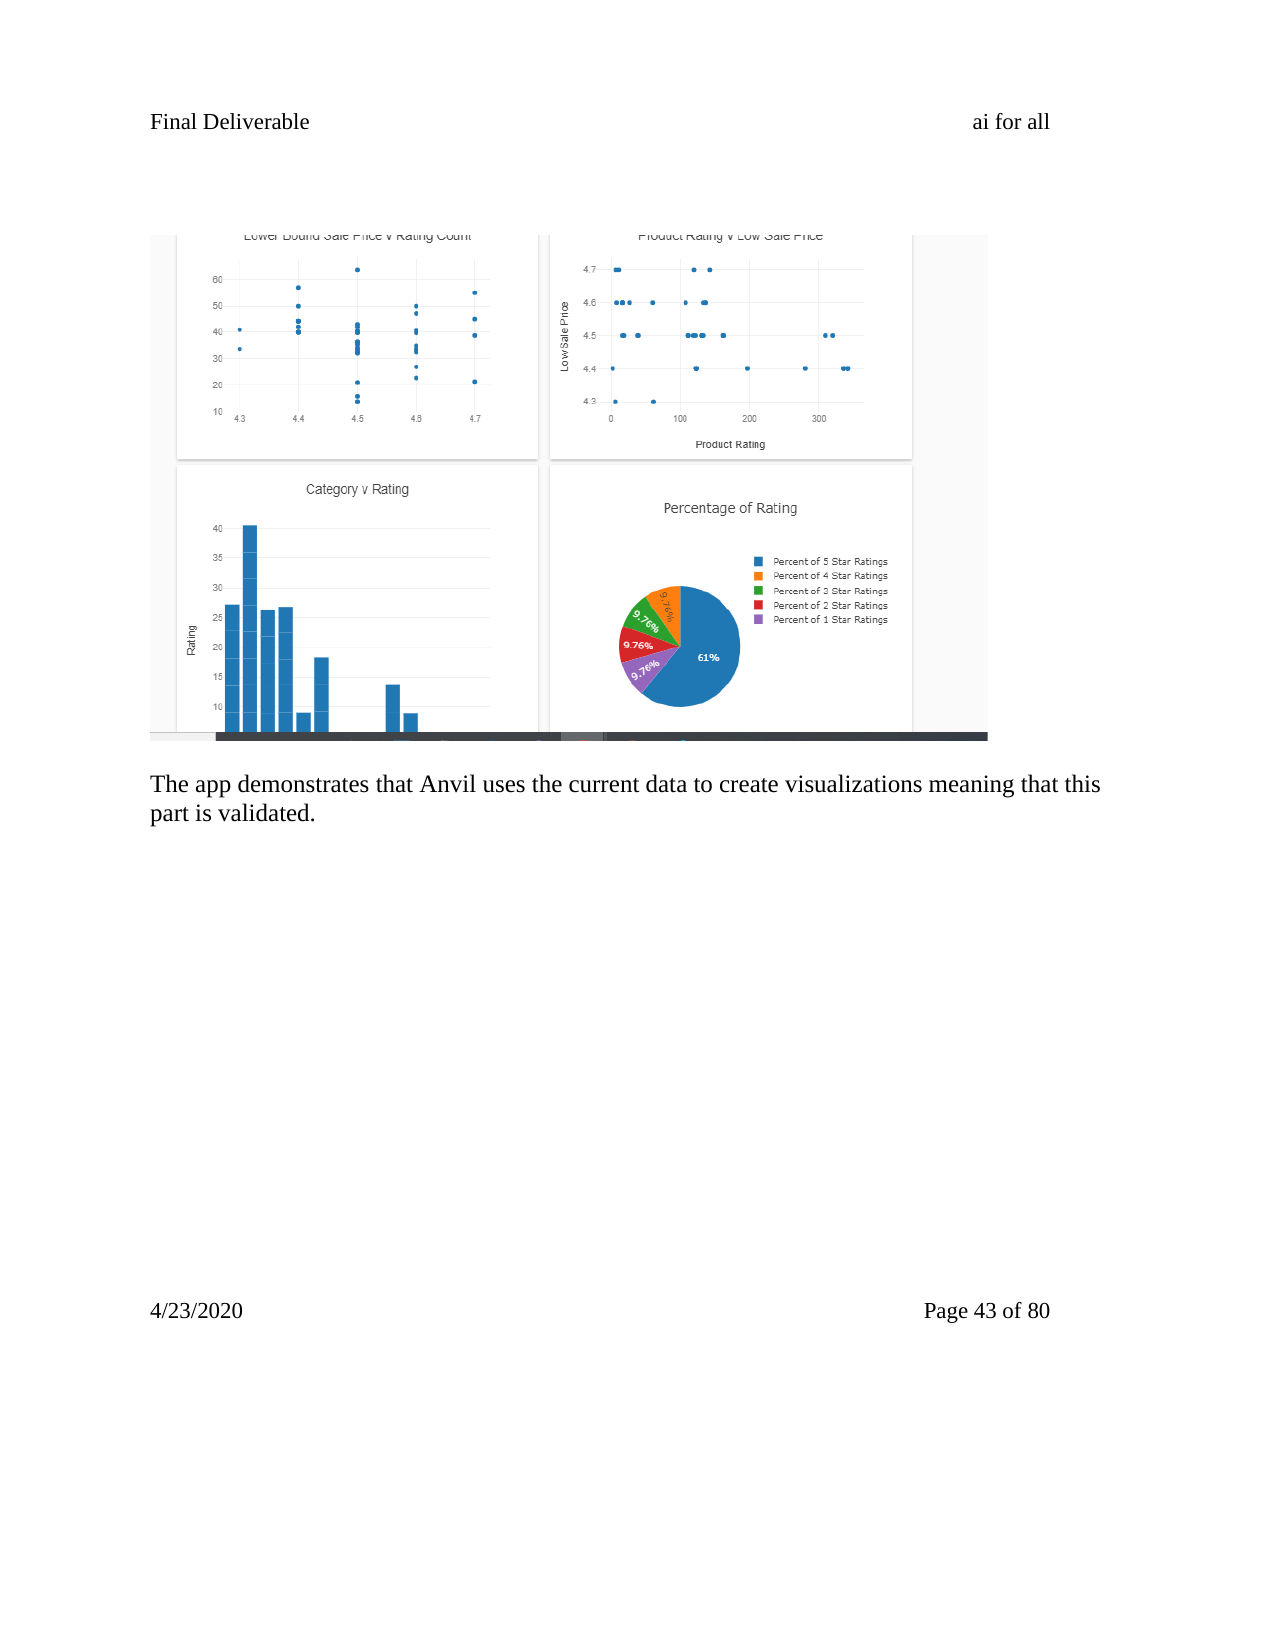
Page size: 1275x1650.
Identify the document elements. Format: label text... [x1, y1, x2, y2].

text The app demonstrates that Anvil uses the current data to create visualizations meaning that this part is validated. [150, 769, 1125, 827]
picture [150, 235, 988, 741]
